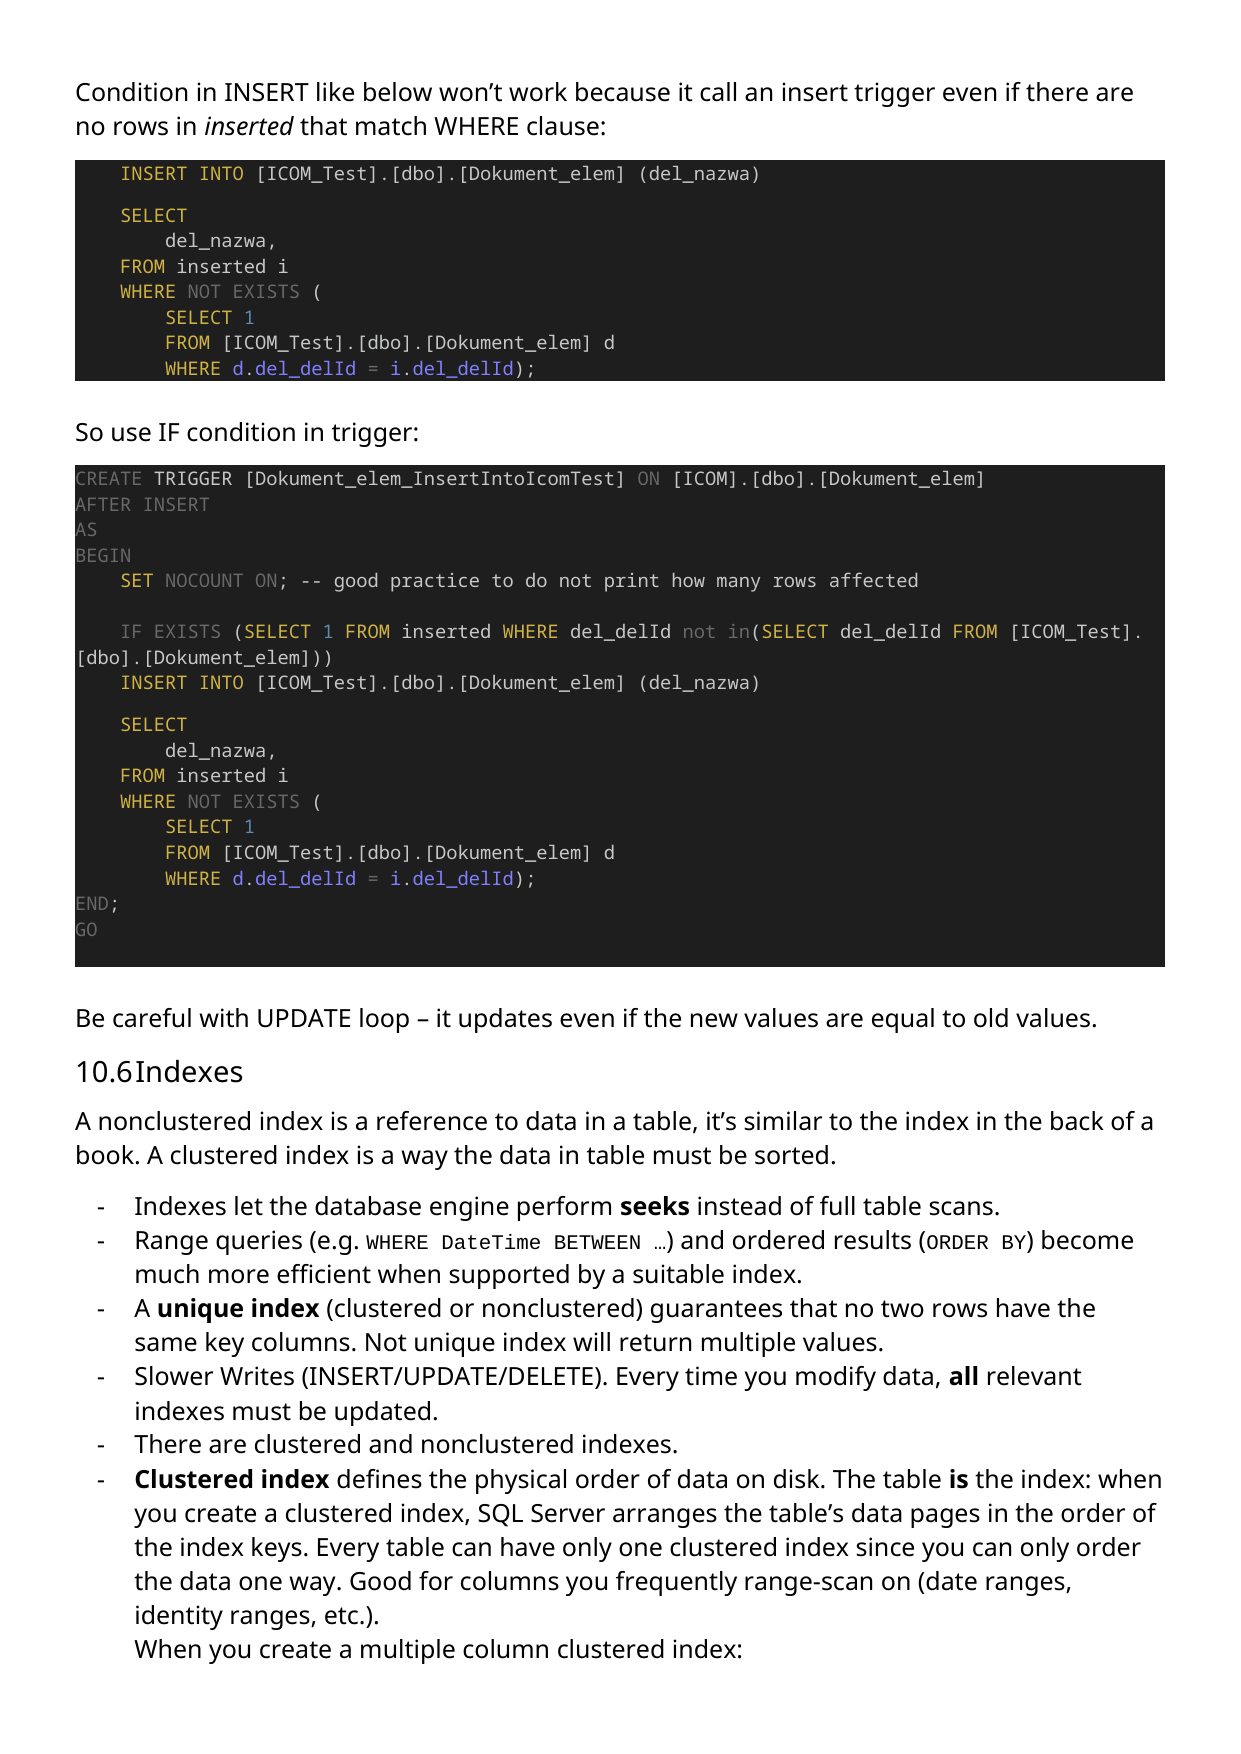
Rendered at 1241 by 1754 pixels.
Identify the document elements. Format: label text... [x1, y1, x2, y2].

text So use IF condition in trigger: [75, 381, 1165, 449]
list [97, 1461, 1165, 1666]
text A nonclustered index is a reference to data in a table, it’s similar to the index in the back of a book. A clustered index is a way the data in table must be sorted. [75, 1104, 1165, 1172]
text WHERE d.del_delId = i.del_delId); [75, 355, 1165, 381]
text WHERE NOT EXISTS ( [75, 278, 1165, 304]
list There are clustered and nonclustered indexes. [97, 1427, 1165, 1461]
text SELECT 1 [75, 304, 1165, 329]
text SET NOCOUNT ON; -- good practice to do not print how many rows affected [75, 567, 1165, 593]
text del_nazwa, [75, 737, 1165, 763]
text AS [75, 516, 1165, 542]
text END; [75, 890, 1165, 916]
text WHERE d.del_delId = i.del_delId); [75, 865, 1165, 890]
text INSERT INTO [ICOM_Test].[dbo].[Dokument_elem] (del_nazwa) [75, 160, 1165, 185]
text FROM inserted i [75, 253, 1165, 278]
text CREATE TRIGGER [Dokument_elem_InsertIntoIcomTest] ON [ICOM].[dbo].[Dokument_elem] [75, 465, 1165, 491]
text GO [75, 916, 1165, 941]
text WHERE NOT EXISTS ( [75, 788, 1165, 814]
text INSERT INTO [ICOM_Test].[dbo].[Dokument_elem] (del_nazwa) [75, 669, 1165, 695]
list Slower Writes (INSERT/UPDATE/DELETE). Every time you modify data, all relevant indexes must be updated. [97, 1359, 1165, 1427]
text SELECT [75, 202, 1165, 227]
text IF EXISTS (SELECT 1 FROM inserted WHERE del_delId not in(SELECT del_delId FROM [ICOM_Test].[dbo].[Dokument_elem])) [75, 618, 1165, 669]
text FROM [ICOM_Test].[dbo].[Dokument_elem] d [75, 839, 1165, 865]
text FROM inserted i [75, 763, 1165, 788]
subtitle Indexes [75, 1052, 1165, 1091]
text Be careful with UPDATE loop – it updates even if the new values are equal to old values. [75, 967, 1165, 1035]
text FROM [ICOM_Test].[dbo].[Dokument_elem] d [75, 329, 1165, 355]
text AFTER INSERT [75, 491, 1165, 516]
text SELECT [75, 712, 1165, 737]
list Range queries (e.g. WHERE DateTime BETWEEN …) and ordered results (ORDER BY) become much more efficient when supported by a suitable index. [97, 1223, 1165, 1291]
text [75, 75, 1165, 143]
text del_nazwa, [75, 227, 1165, 253]
list Indexes let the database engine perform seeks instead of full table scans. [97, 1189, 1165, 1223]
list A unique index (clustered or nonclustered) guarantees that no two rows have the same key columns. Not unique index will return multiple values. [97, 1291, 1165, 1359]
text BEGIN [75, 542, 1165, 567]
text SELECT 1 [75, 814, 1165, 839]
